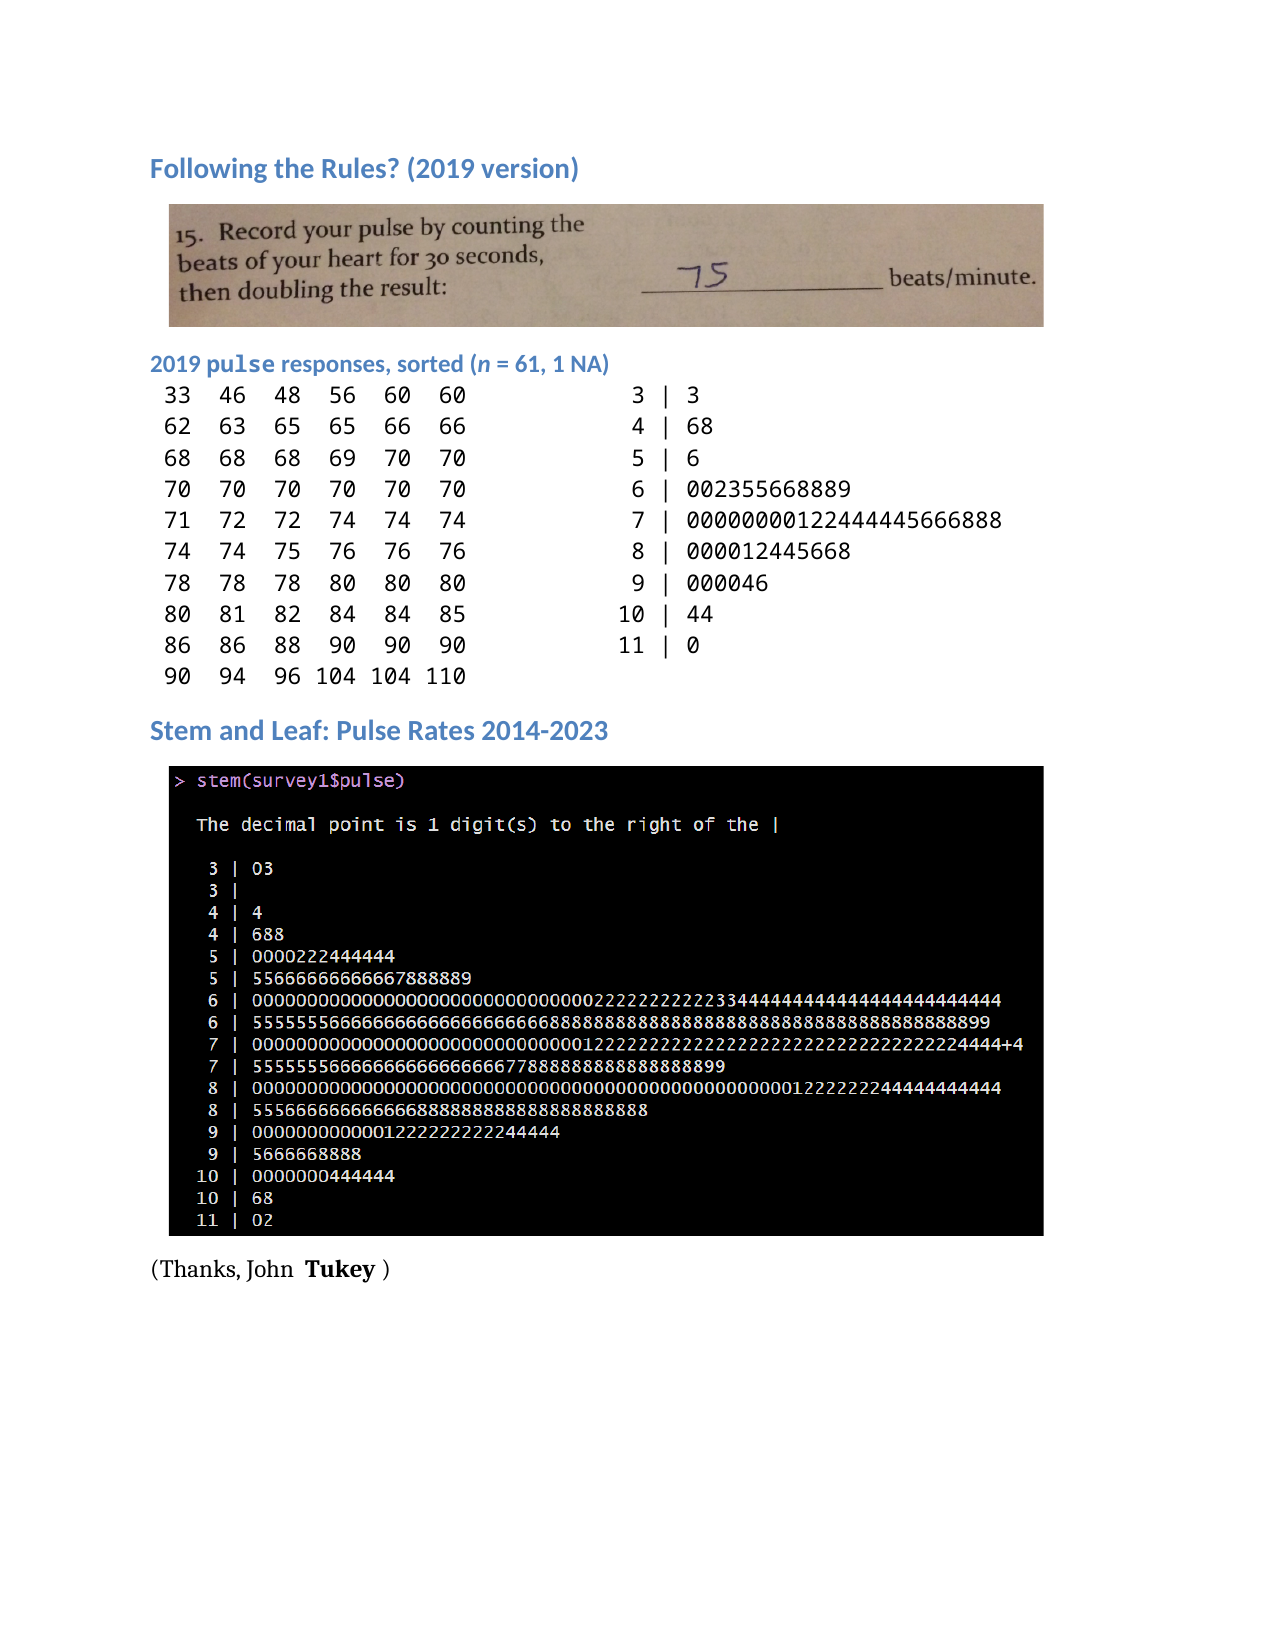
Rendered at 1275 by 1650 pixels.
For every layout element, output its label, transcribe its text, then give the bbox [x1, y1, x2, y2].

text 33 46 48 56 60 60 3 | 3 62 63 65 65 66 66 4 | 68 68 68 68 69 70 70 5 | 6 70 70 70 70 70 70 6 | 002355668889 71 72 72 74 74 74 7 | 00000000122444445666888 74 74 75 76 76 76 8 | 000012445668 78 78 78 80 80 80 9 | 000046 80 81 82 84 84 85 10 | 44 86 86 88 90 90 90 11 | 0 90 94 96 104 104 110 [150, 379, 1125, 691]
picture [168, 766, 1044, 1236]
subtitle Stem and Leaf: Pulse Rates 2014-2023 [150, 712, 1125, 748]
picture [168, 204, 1044, 327]
subtitle Following the Rules? (2019 version) [150, 150, 1125, 186]
text (Thanks, John Tukey ) [150, 1254, 1125, 1283]
subtitle 2019 pulse responses, sorted (n = 61, 1 NA) [150, 348, 1125, 379]
